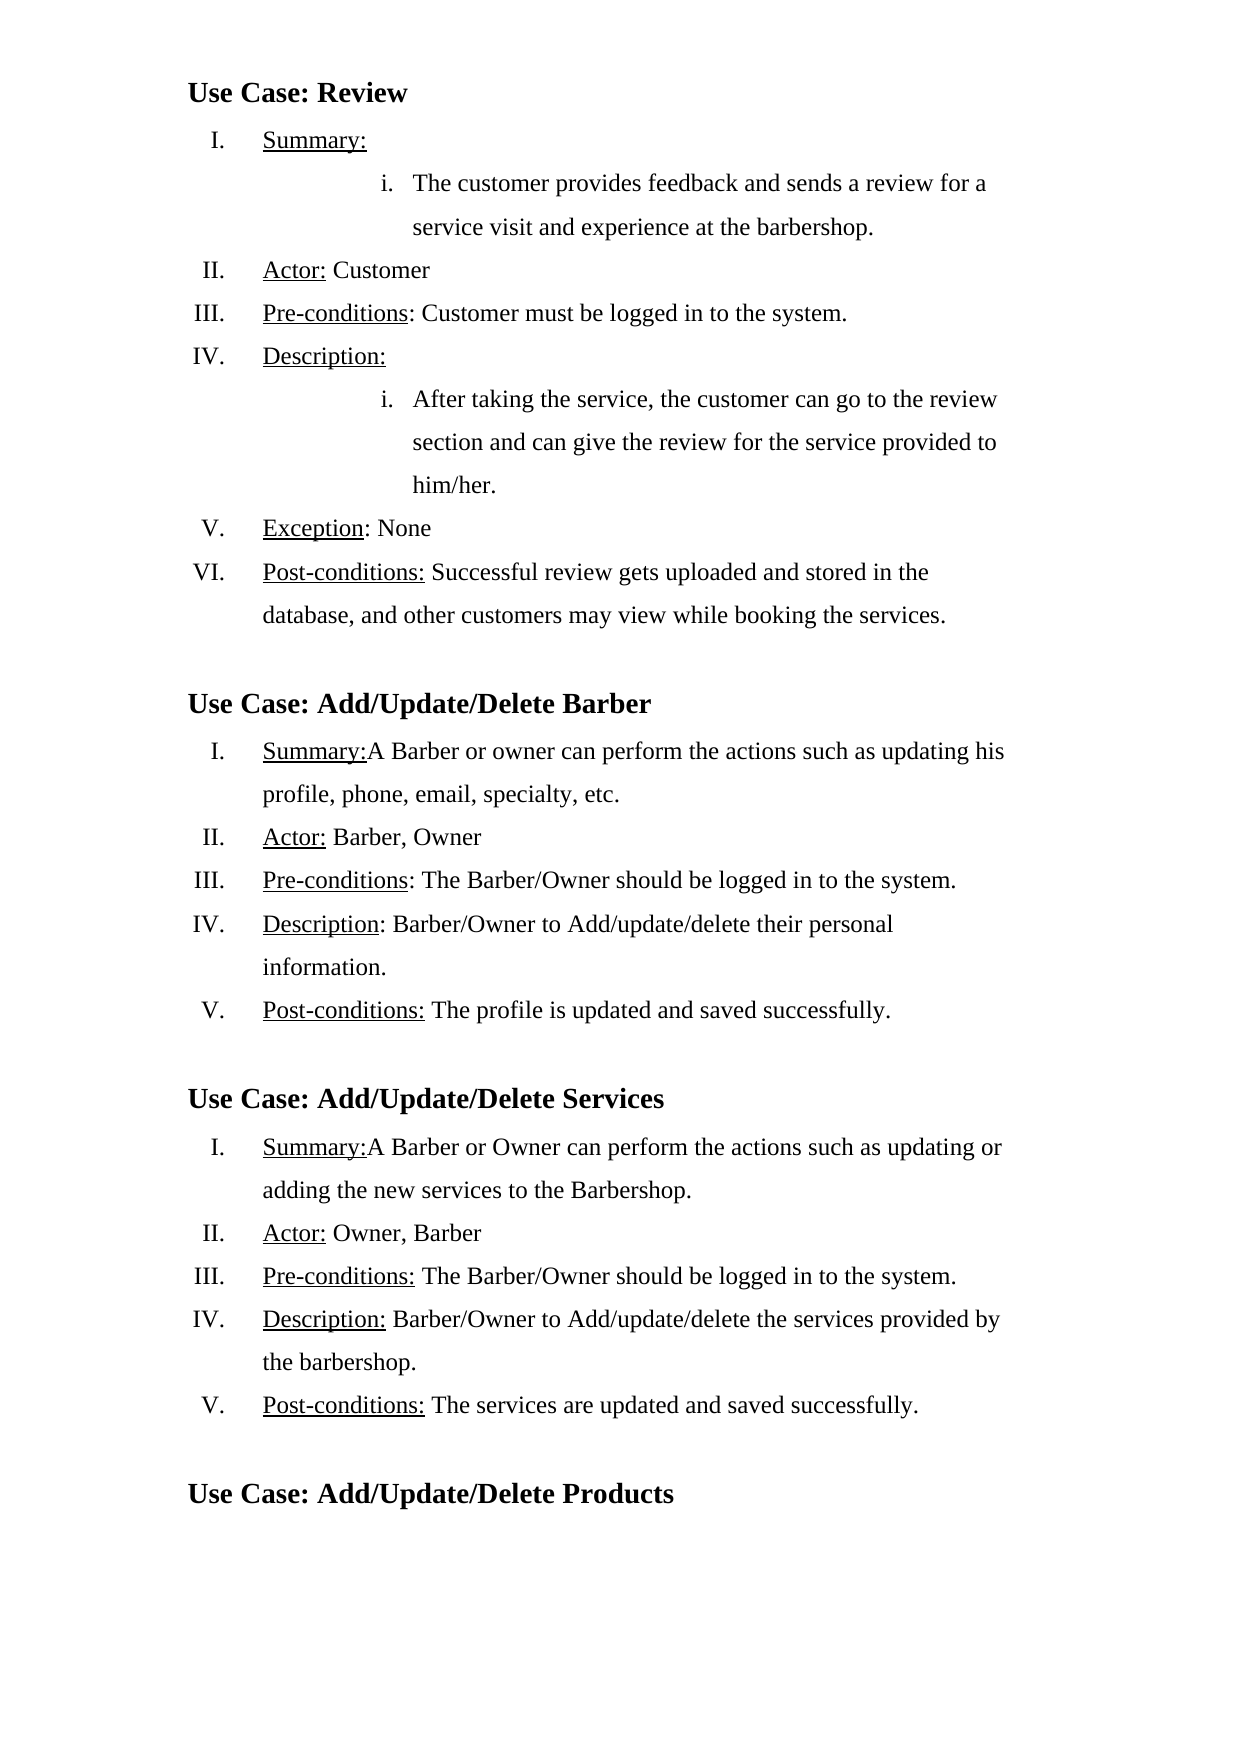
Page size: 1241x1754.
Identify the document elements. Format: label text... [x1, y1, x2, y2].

list Pre-conditions: The Barber/Owner should be logged in to the system. [225, 1261, 1015, 1290]
list Description: Barber/Owner to Add/update/delete their personal information. [225, 909, 1015, 981]
list Actor: Owner, Barber [225, 1218, 1015, 1247]
list The customer provides feedback and sends a review for a service visit and experience at the barbershop. [394, 168, 1015, 240]
list Description: [225, 341, 1015, 370]
list Actor: Customer [225, 255, 1015, 283]
list Description: Barber/Owner to Add/update/delete the services provided by the barbershop. [225, 1304, 1015, 1376]
list Summary:A Barber or owner can perform the actions such as updating his profile, phone, email, specialty, etc. [225, 736, 1015, 808]
list Post-conditions: The services are updated and saved successfully. [225, 1390, 1015, 1419]
list Pre-conditions: Customer must be logged in to the system. [225, 298, 1015, 327]
list After taking the service, the customer can go to the review section and can give the review for the service provided to him/her. [394, 384, 1015, 499]
list Summary: [225, 125, 1015, 154]
text Use Case: Review [187, 75, 1015, 108]
text Use Case: Add/Update/Delete Services [187, 1081, 1015, 1115]
list Post-conditions: The profile is updated and saved successfully. [225, 995, 1015, 1024]
list Pre-conditions: The Barber/Owner should be logged in to the system. [225, 866, 1015, 894]
list Post-conditions: Successful review gets uploaded and stored in the database, and other customers may view while booking the services. [225, 557, 1015, 628]
text Use Case: Add/Update/Delete Barber [187, 686, 1015, 719]
list Actor: Barber, Owner [225, 822, 1015, 851]
text Use Case: Add/Update/Delete Products [187, 1477, 1015, 1510]
list Summary:A Barber or Owner can perform the actions such as updating or adding the new services to the Barbershop. [225, 1132, 1015, 1203]
list Exception: None [225, 513, 1015, 542]
